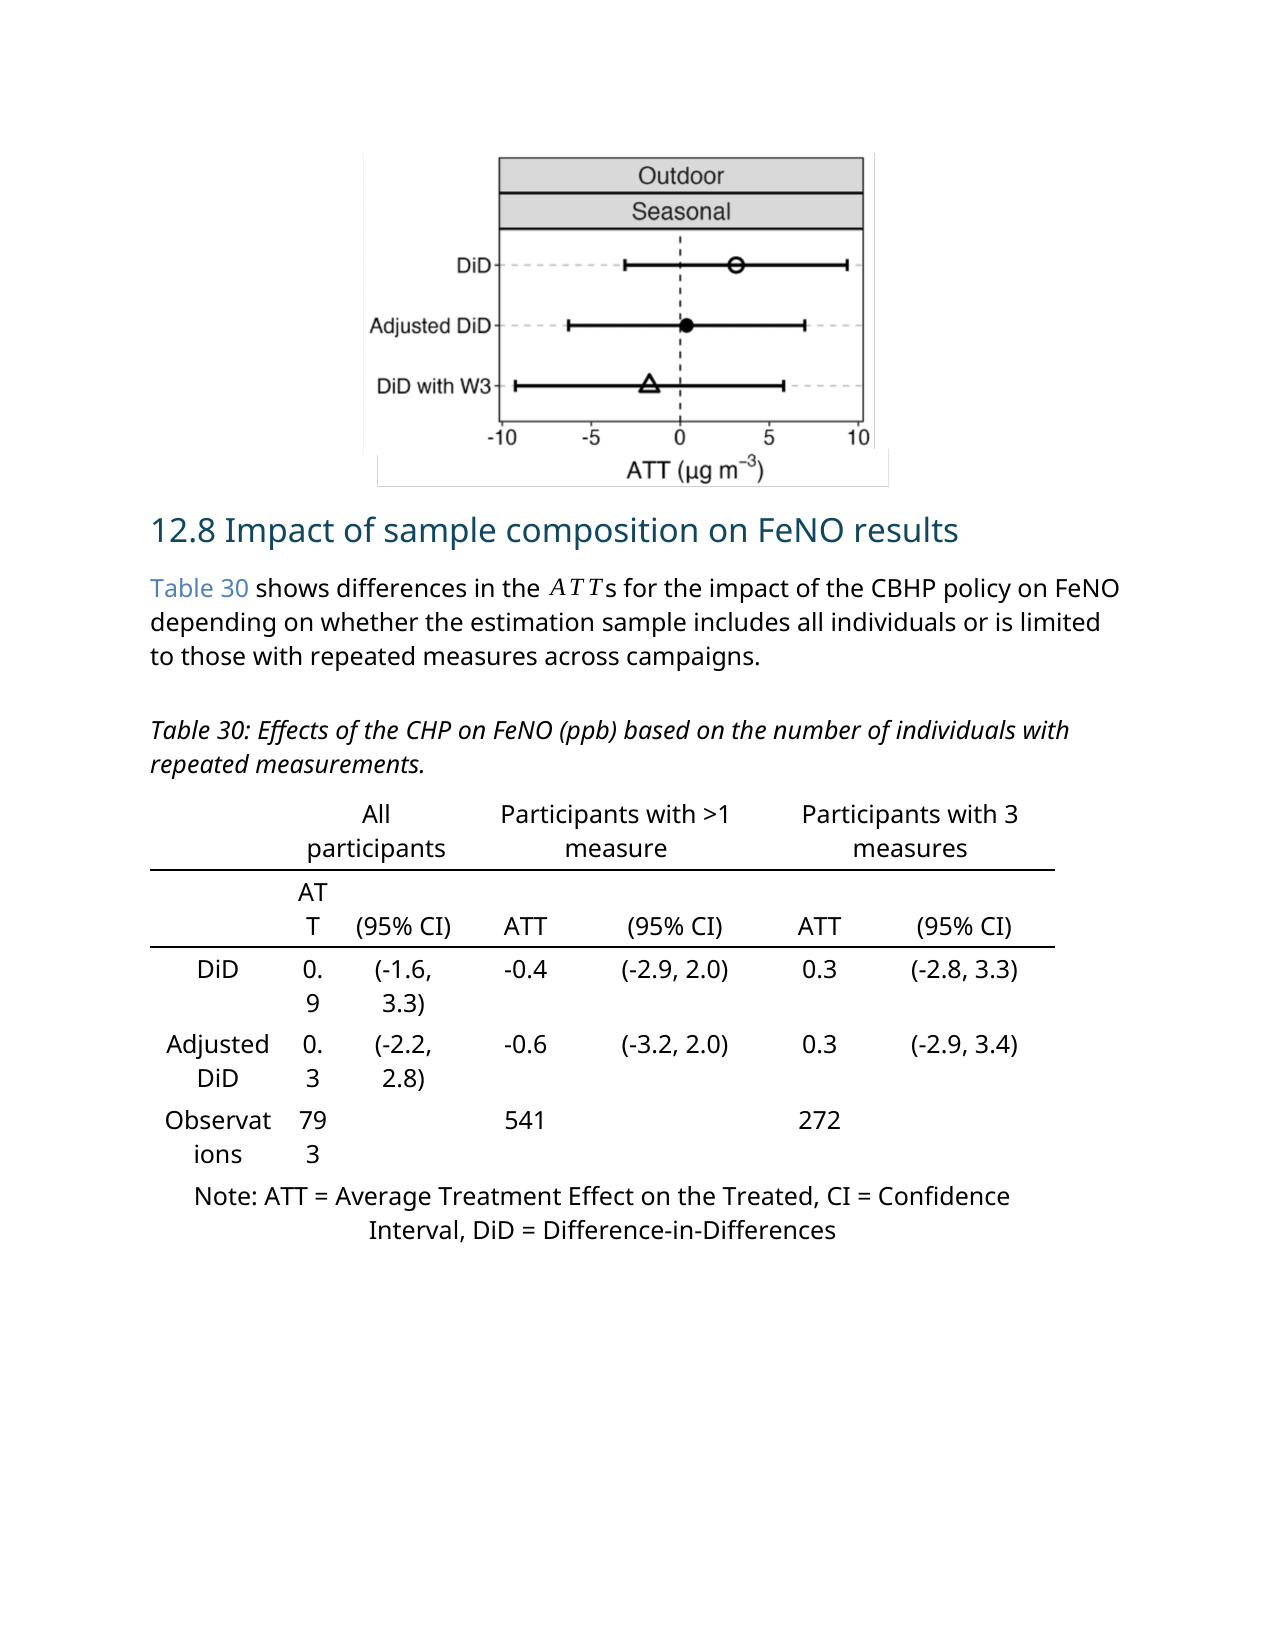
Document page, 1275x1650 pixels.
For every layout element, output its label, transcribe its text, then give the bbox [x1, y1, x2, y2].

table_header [139, 150, 1114, 490]
table_header Table 30: Effects of the CHP on FeNO (ppb) based on the number of individuals with repeated measurements. [139, 692, 1114, 1250]
subtitle 12.8 Impact of sample composition on FeNO results [150, 507, 1125, 552]
picture [363, 153, 889, 487]
text Table 30 shows differences in the s for the impact of the CBHP policy on FeNO depending on whether the estimation sample includes all individuals or is limited to those with repeated measures across campaigns. [150, 571, 1125, 673]
